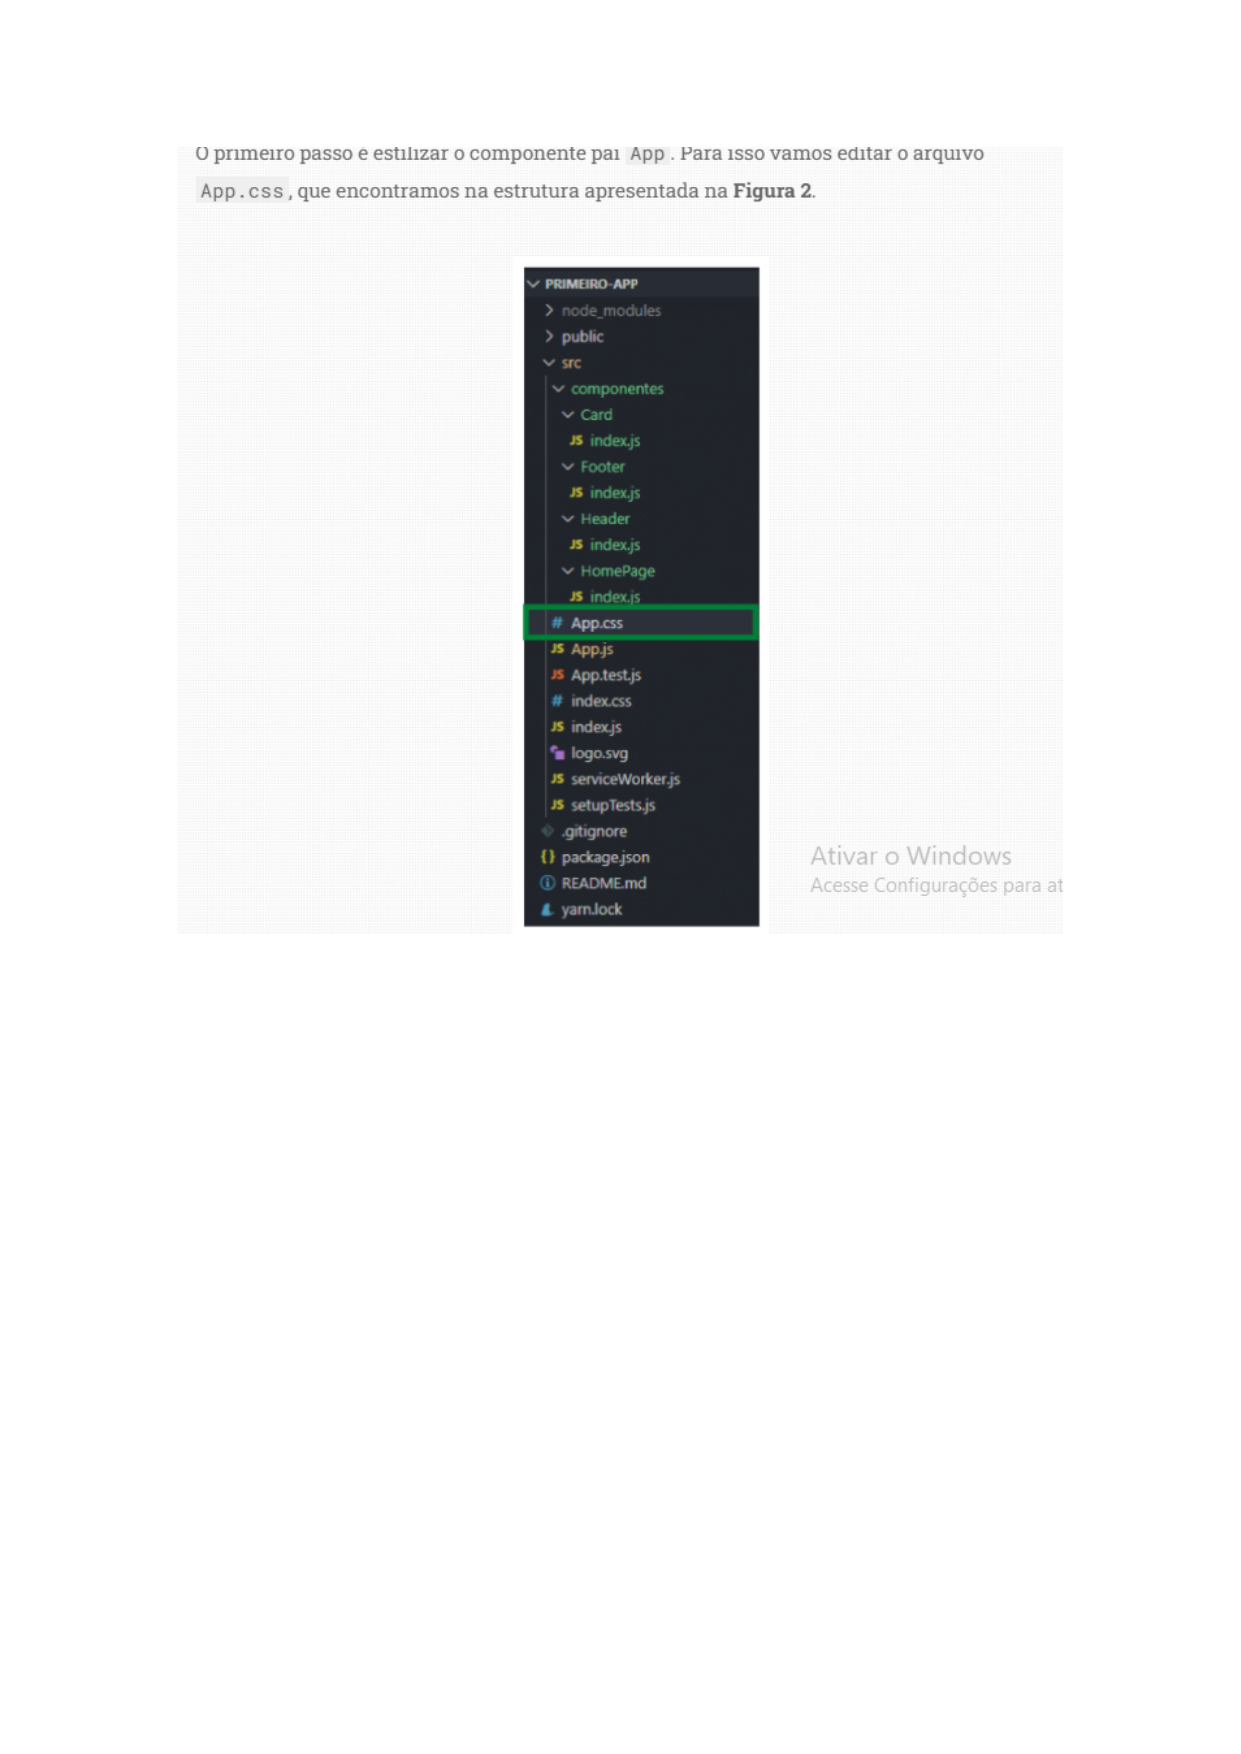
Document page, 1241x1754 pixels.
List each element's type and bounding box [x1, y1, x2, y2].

picture [177, 147, 1063, 935]
